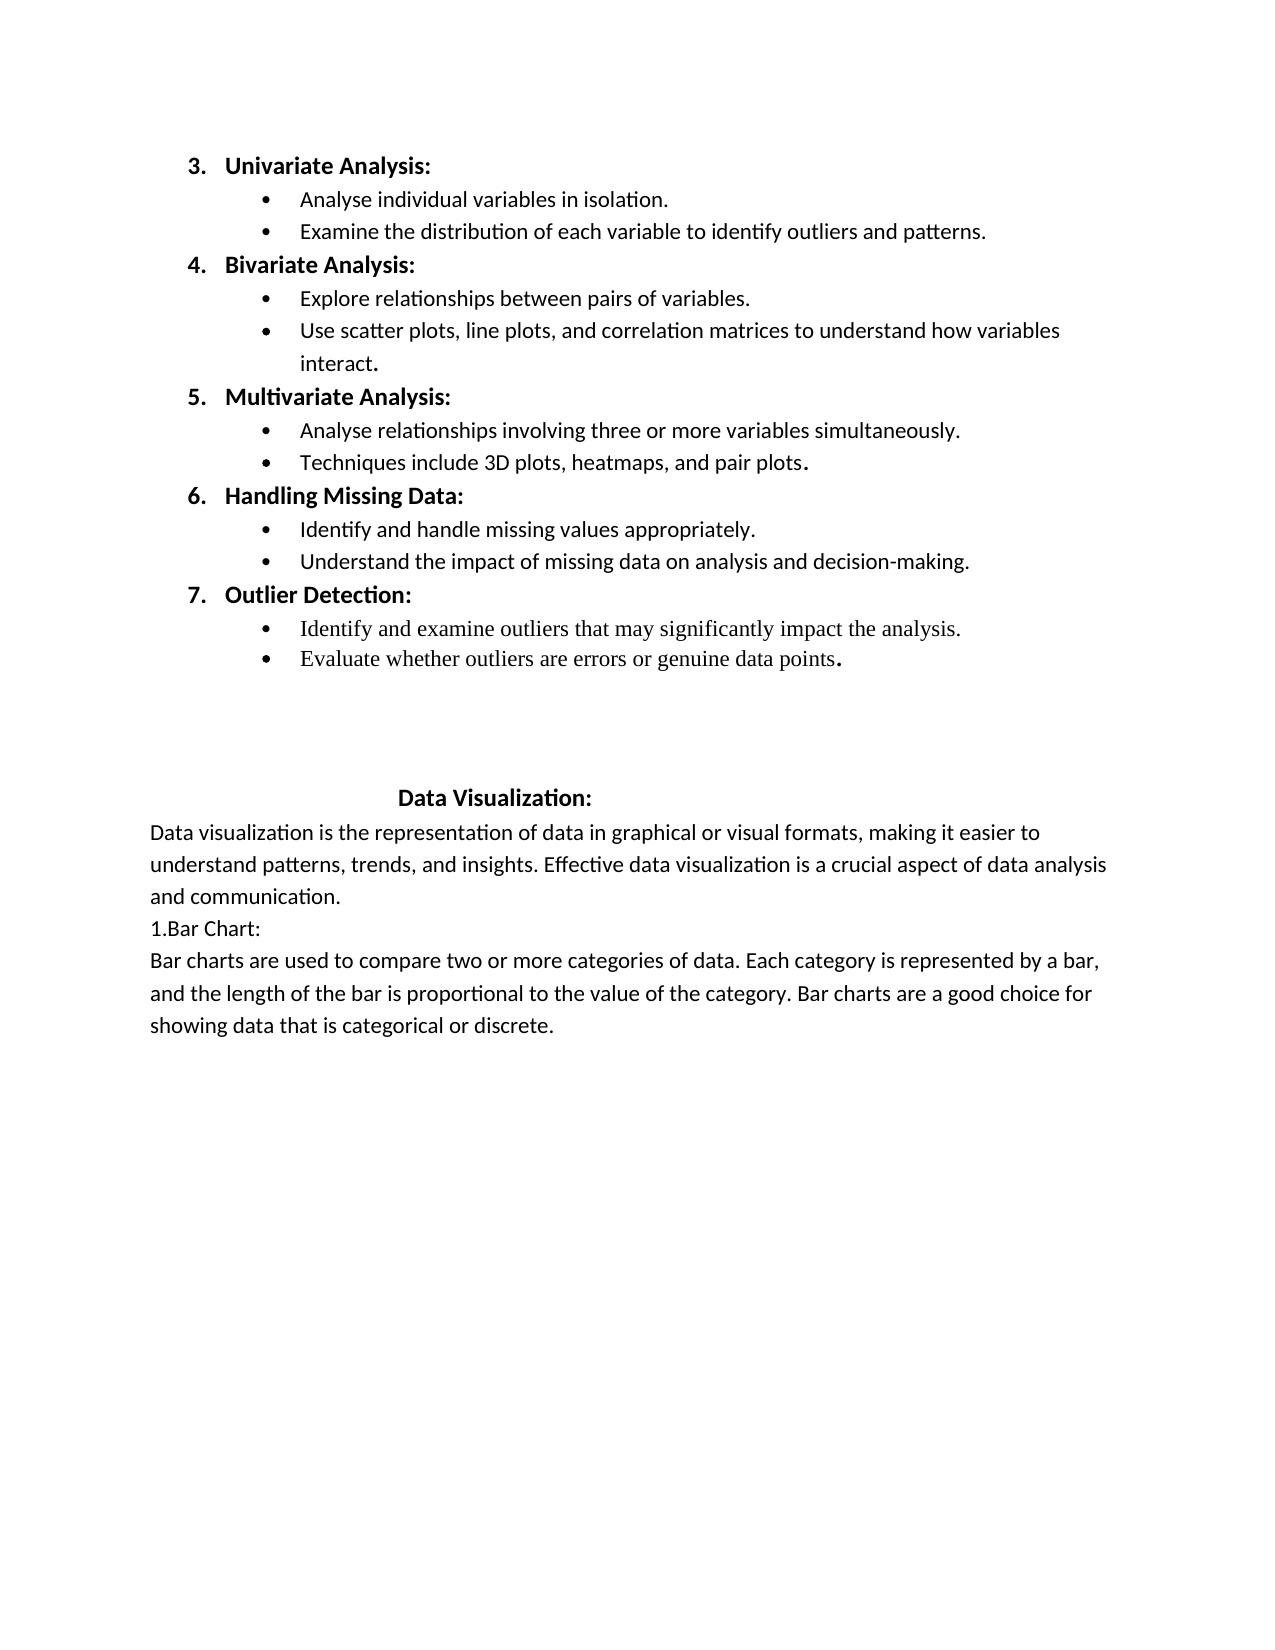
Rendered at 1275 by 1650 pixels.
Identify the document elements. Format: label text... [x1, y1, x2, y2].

list Bivariate Analysis: [187, 249, 1125, 280]
list Use scatter plots, line plots, and correlation matrices to understand how variables interact. [262, 317, 1125, 377]
list Evaluate whether outliers are errors or genuine data points. [262, 645, 1125, 671]
list Identify and handle missing values appropriately. [262, 515, 1125, 543]
list Multivariate Analysis: [187, 381, 1125, 411]
list Univariate Analysis: [187, 150, 1125, 181]
list Identify and examine outliers that may significantly impact the analysis. [262, 615, 1125, 641]
list Outlier Detection: [187, 580, 1125, 610]
list Explore relationships between pairs of variables. [262, 284, 1125, 312]
list Examine the distribution of each variable to identify outliers and patterns. [262, 217, 1125, 245]
list Analyse relationships involving three or more variables simultaneously. [262, 416, 1125, 444]
text Bar charts are used to compare two or more categories of data. Each category is represented by a bar, and the length of the bar is proportional to the value of the category. Bar charts are a good choice for showing data that is categorical or discrete. [150, 947, 1125, 1039]
text 1.Bar Chart: [150, 914, 1125, 942]
list Handling Missing Data: [187, 480, 1125, 511]
list Techniques include 3D plots, heatmaps, and pair plots. [262, 448, 1125, 476]
text Data visualization is the representation of data in graphical or visual formats, making it easier to understand patterns, trends, and insights. Effective data visualization is a crucial aspect of data analysis and communication. [150, 818, 1125, 910]
text Data Visualization: [150, 782, 1125, 813]
list Analyse individual variables in isolation. [262, 185, 1125, 213]
list Understand the impact of missing data on analysis and decision-making. [262, 547, 1125, 576]
